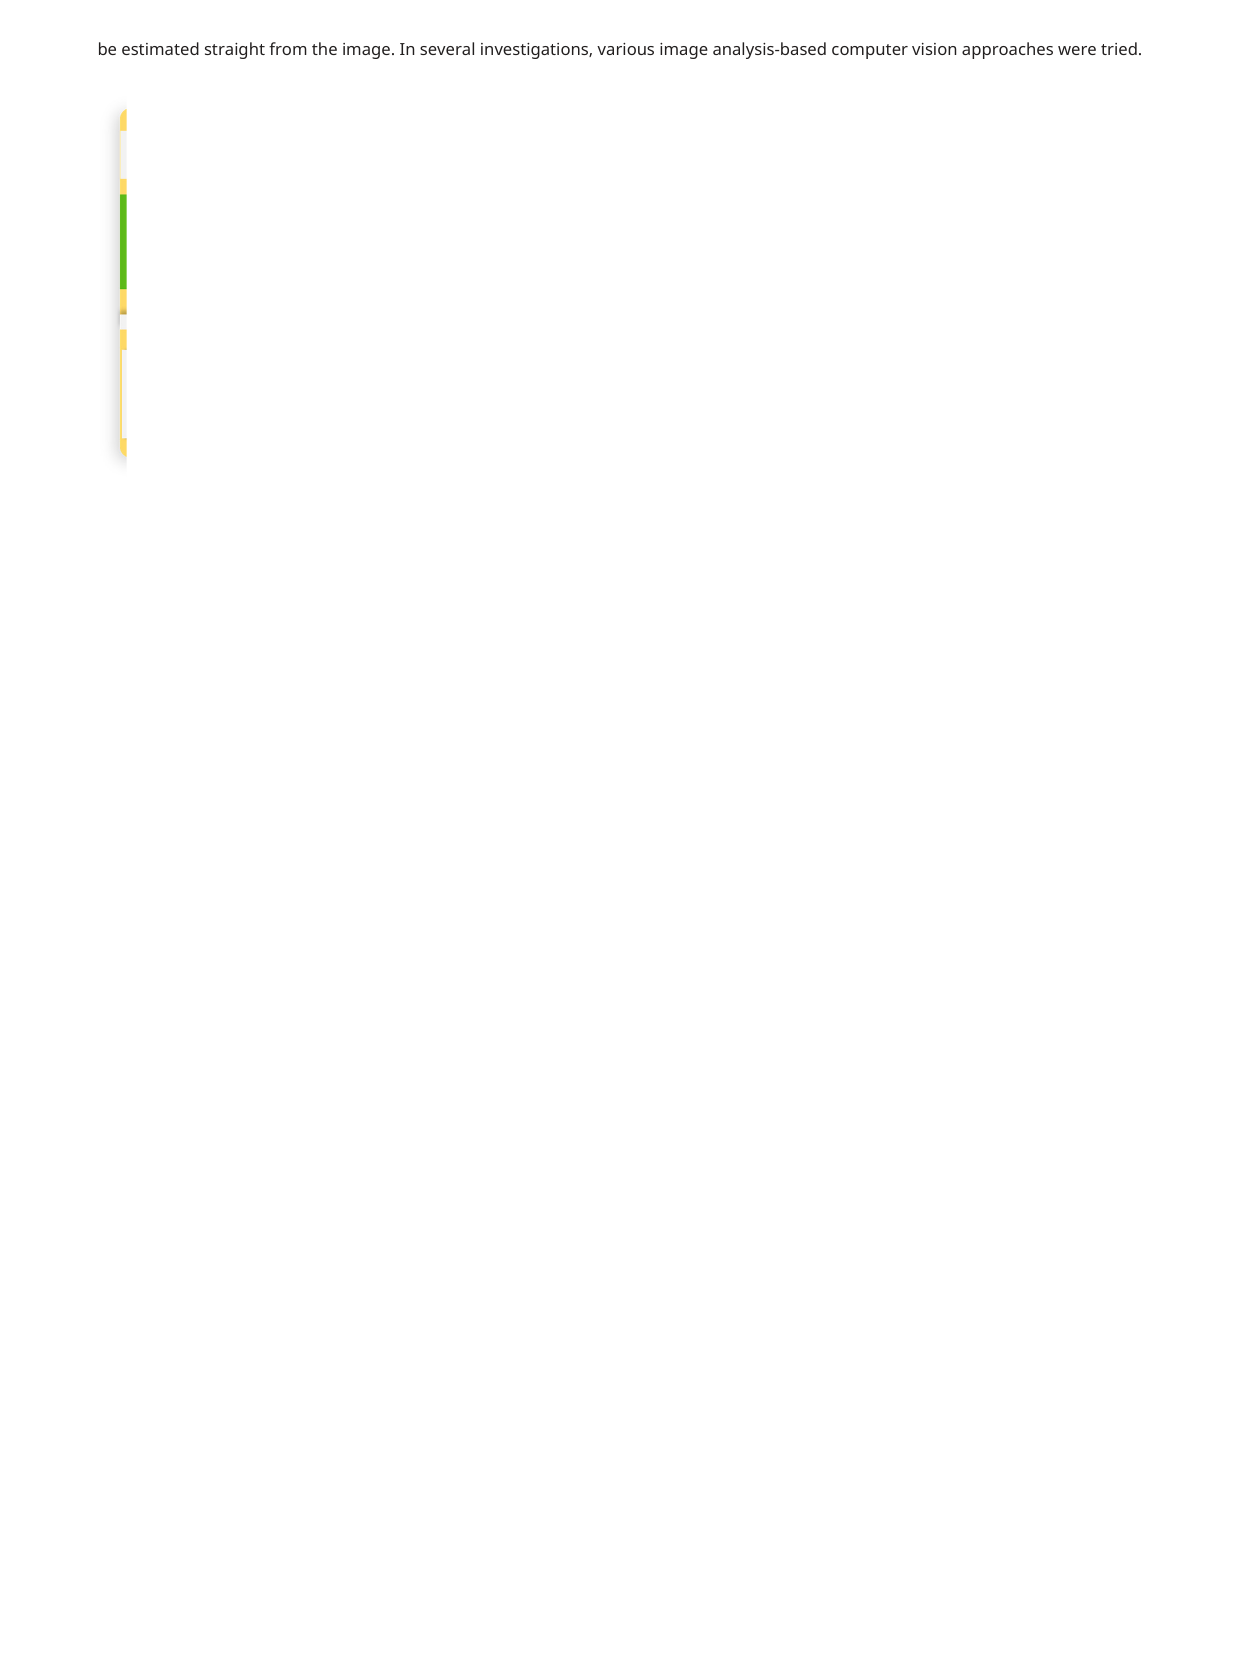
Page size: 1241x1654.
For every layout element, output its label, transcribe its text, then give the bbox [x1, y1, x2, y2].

picture [98, 85, 127, 479]
text be estimated straight from the image. In several investigations, various image analysis-based computer vision approaches were tried. [97, 38, 1163, 59]
